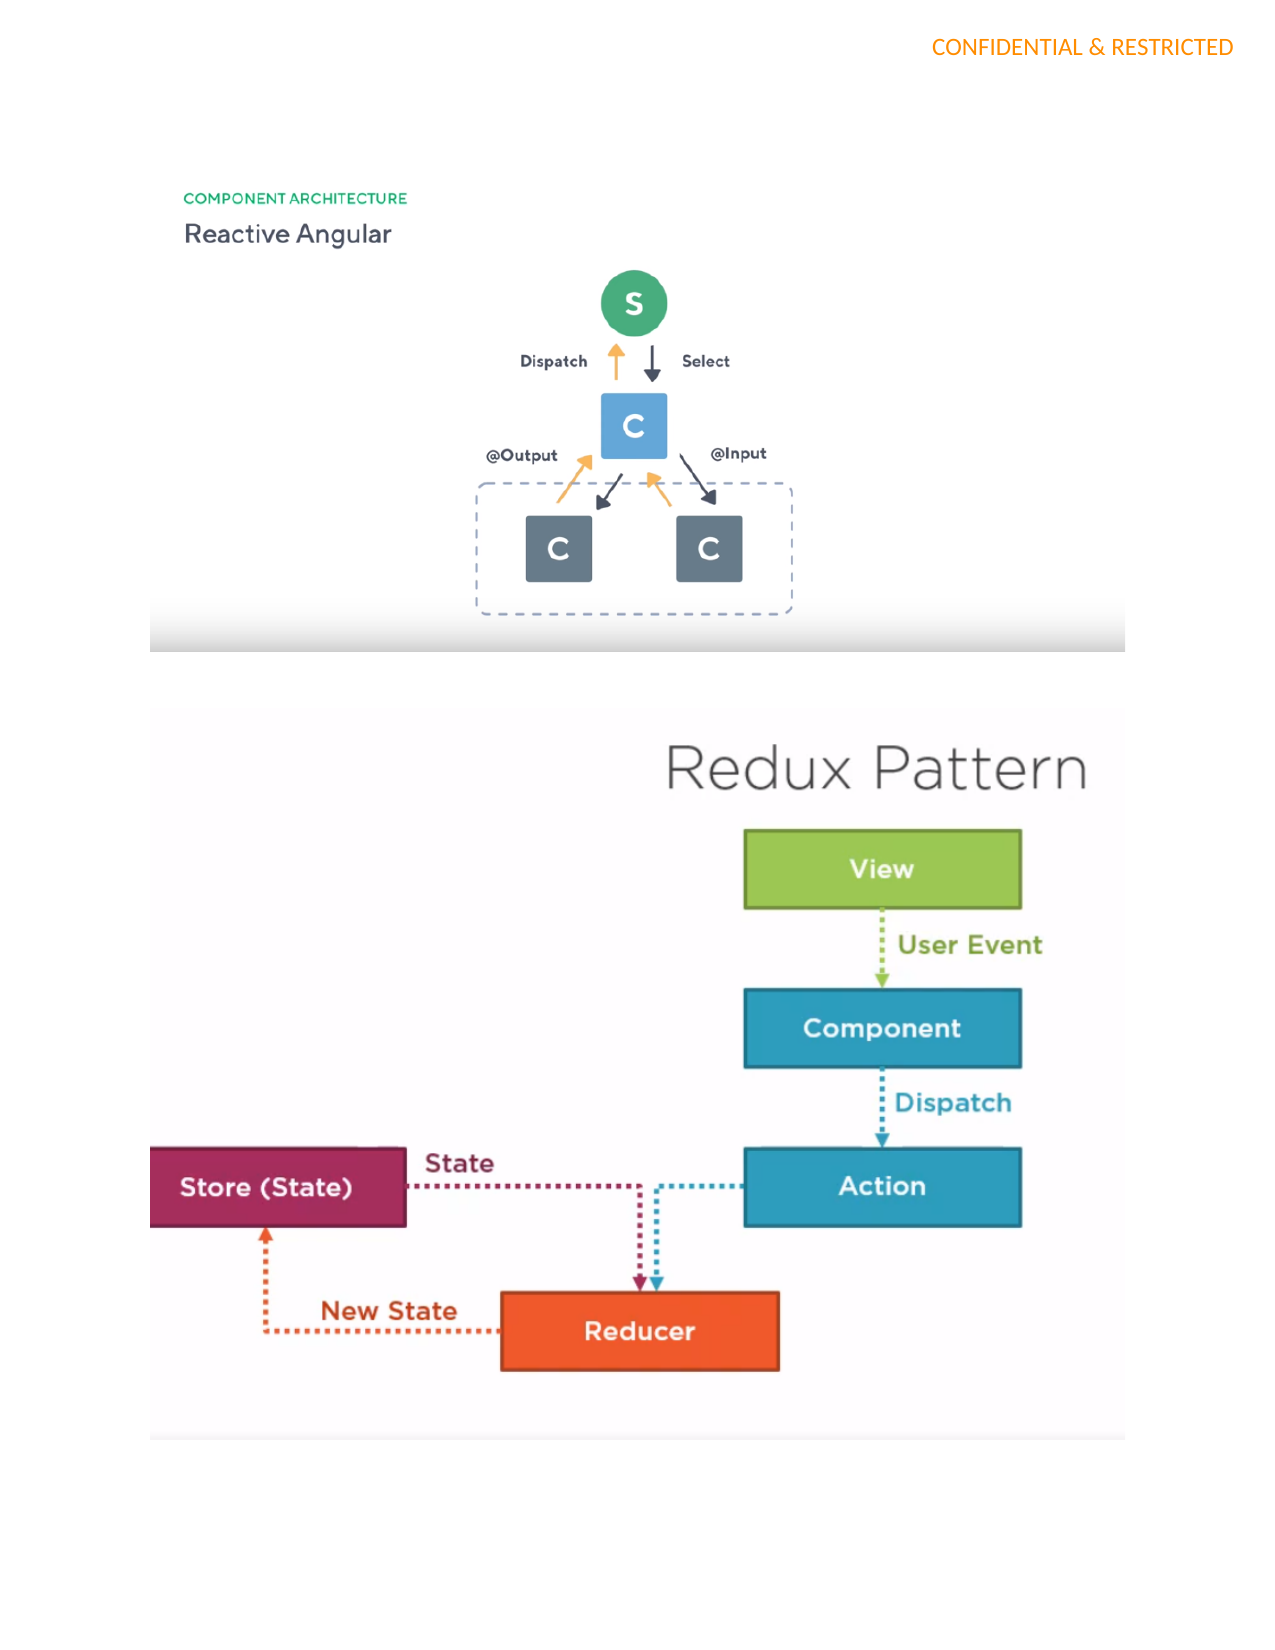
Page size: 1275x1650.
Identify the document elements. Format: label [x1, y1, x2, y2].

picture [150, 150, 1125, 652]
picture [150, 708, 1125, 1440]
